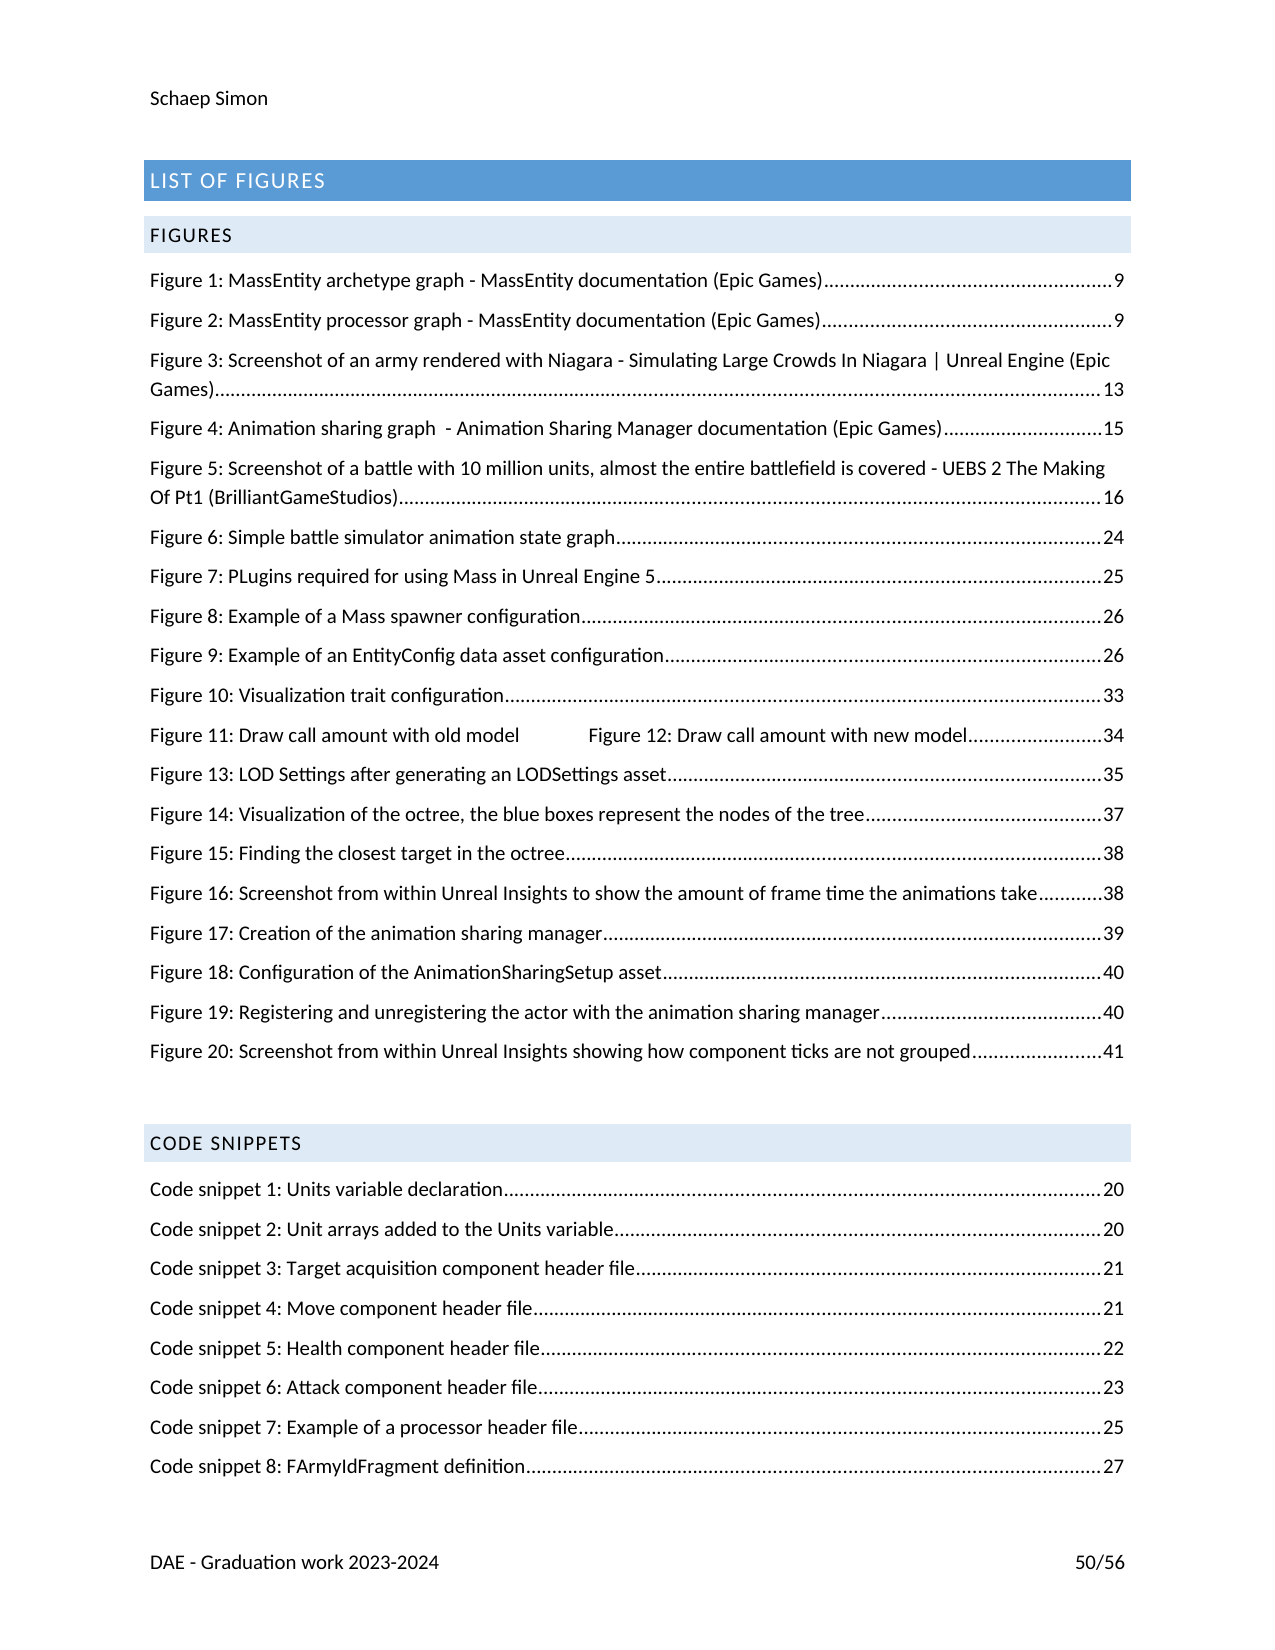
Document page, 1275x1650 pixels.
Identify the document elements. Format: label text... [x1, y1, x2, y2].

text Code snippet 2: Unit arrays added to the Units variable 20 [150, 1216, 1125, 1241]
text Figure 6: Simple battle simulator animation state graph 24 [150, 524, 1125, 549]
text Code snippet 3: Target acquisition component header file 21 [150, 1256, 1125, 1281]
text Figure 13: LOD Settings after generating an LODSettings asset 35 [150, 761, 1125, 787]
text Code snippet 8: FArmyIdFragment definition 27 [150, 1453, 1125, 1479]
text Code snippet 5: Health component header file 22 [150, 1335, 1125, 1360]
text Figure 3: Screenshot of an army rendered with Niagara - Simulating Large Crowds In Niagara | Unreal Engine (Epic Games) 13 [150, 347, 1125, 401]
text Figure 17: Creation of the animation sharing manager 39 [150, 920, 1125, 945]
text Code snippet 4: Move component header file 21 [150, 1295, 1125, 1321]
text Figure 19: Registering and unregistering the actor with the animation sharing manager 40 [150, 999, 1125, 1024]
text Figure 11: Draw call amount with old model Figure 12: Draw call amount with new model 34 [150, 722, 1125, 747]
text Figure 5: Screenshot of a battle with 10 million units, almost the entire battlefield is covered - UEBS 2 The Making Of Pt1 (BrilliantGameStudios) 16 [150, 455, 1125, 510]
subtitle List of Figures [150, 167, 1125, 195]
text Figure 4: Animation sharing graph - Animation Sharing Manager documentation (Epic Games) 15 [150, 416, 1125, 441]
text Figure 2: MassEntity processor graph - MassEntity documentation (Epic Games) 9 [150, 307, 1125, 333]
text Code snippet 7: Example of a processor header file 25 [150, 1414, 1125, 1439]
text Figure 1: MassEntity archetype graph - MassEntity documentation (Epic Games) 9 [150, 268, 1125, 293]
text Figure 18: Configuration of the AnimationSharingSetup asset 40 [150, 959, 1125, 985]
text Figure 14: Visualization of the octree, the blue boxes represent the nodes of the tree 37 [150, 801, 1125, 826]
text Figure 10: Visualization trait configuration 33 [150, 682, 1125, 708]
text Figure 16: Screenshot from within Unreal Insights to show the amount of frame time the animations take 38 [150, 880, 1125, 906]
text Figure 7: PLugins required for using Mass in Unreal Engine 5 25 [150, 563, 1125, 589]
text Figure 9: Example of an EntityConfig data asset configuration 26 [150, 643, 1125, 668]
subtitle Code Snippets [150, 1131, 1125, 1156]
text Figure 15: Finding the closest target in the octree 38 [150, 841, 1125, 866]
text Code snippet 1: Units variable declaration 20 [150, 1176, 1125, 1202]
text Code snippet 6: Attack component header file 23 [150, 1374, 1125, 1400]
text Figure 20: Screenshot from within Unreal Insights showing how component ticks are not grouped 41 [150, 1038, 1125, 1064]
text Figure 8: Example of a Mass spawner configuration 26 [150, 603, 1125, 628]
subtitle Figures [150, 222, 1125, 247]
